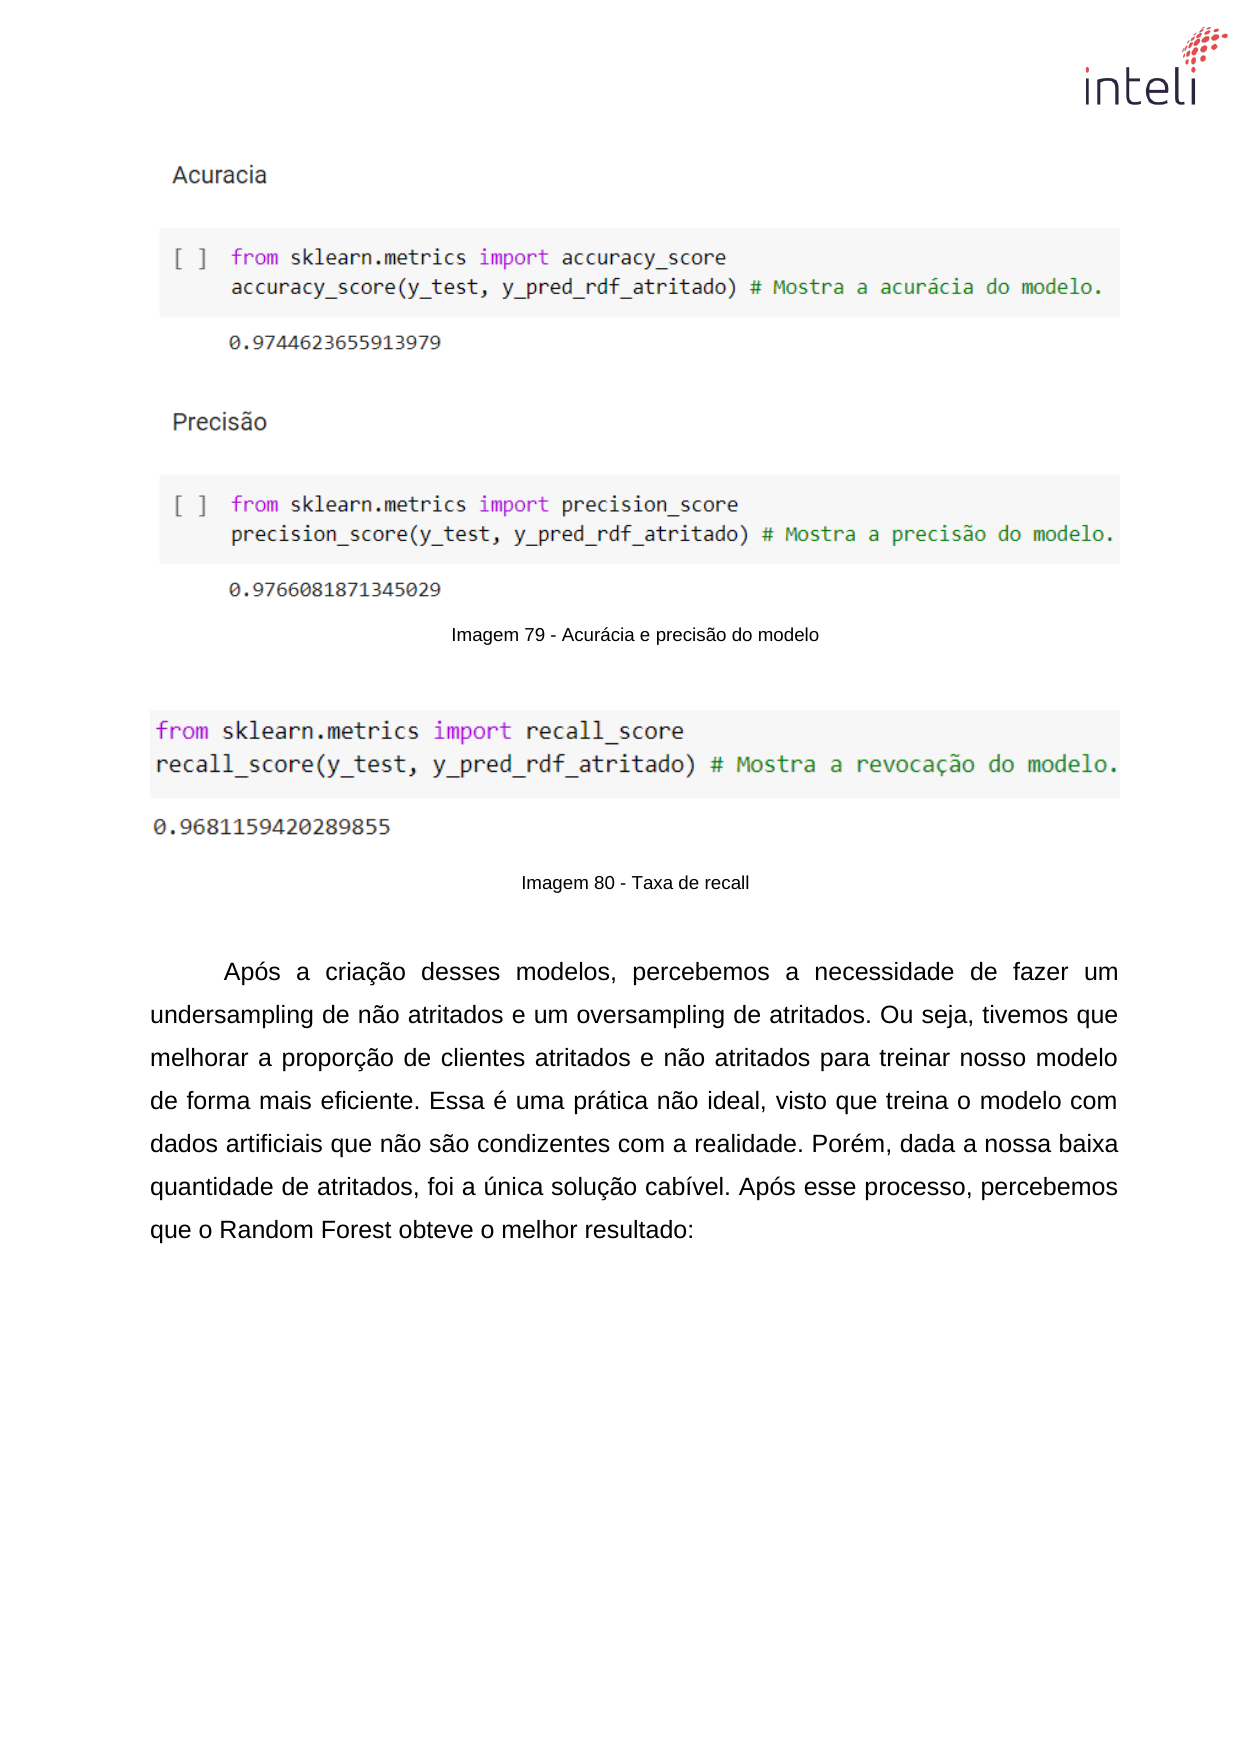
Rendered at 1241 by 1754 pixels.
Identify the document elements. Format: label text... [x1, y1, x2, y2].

picture [150, 710, 1121, 840]
text Imagem 80 - Taxa de recall [150, 872, 1120, 893]
text Imagem 79 - Acurácia e precisão do modelo [150, 623, 1120, 645]
picture [1086, 27, 1228, 105]
picture [150, 150, 1121, 605]
text Após a criação desses modelos, percebemos a necessidade de fazer um undersampling de não atritados e um oversampling de atritados. Ou seja, tivemos que melhorar a proporção de clientes atritados e não atritados para treinar nosso modelo de forma mais eficiente. Essa é uma prática não ideal, visto que treina o modelo com dados artificiais que não são condizentes com a realidade. Porém, dada a nossa baixa quantidade de atritados, foi a única solução cabível. Após esse processo, percebemos que o Random Forest obteve o melhor resultado: [150, 957, 1120, 1244]
